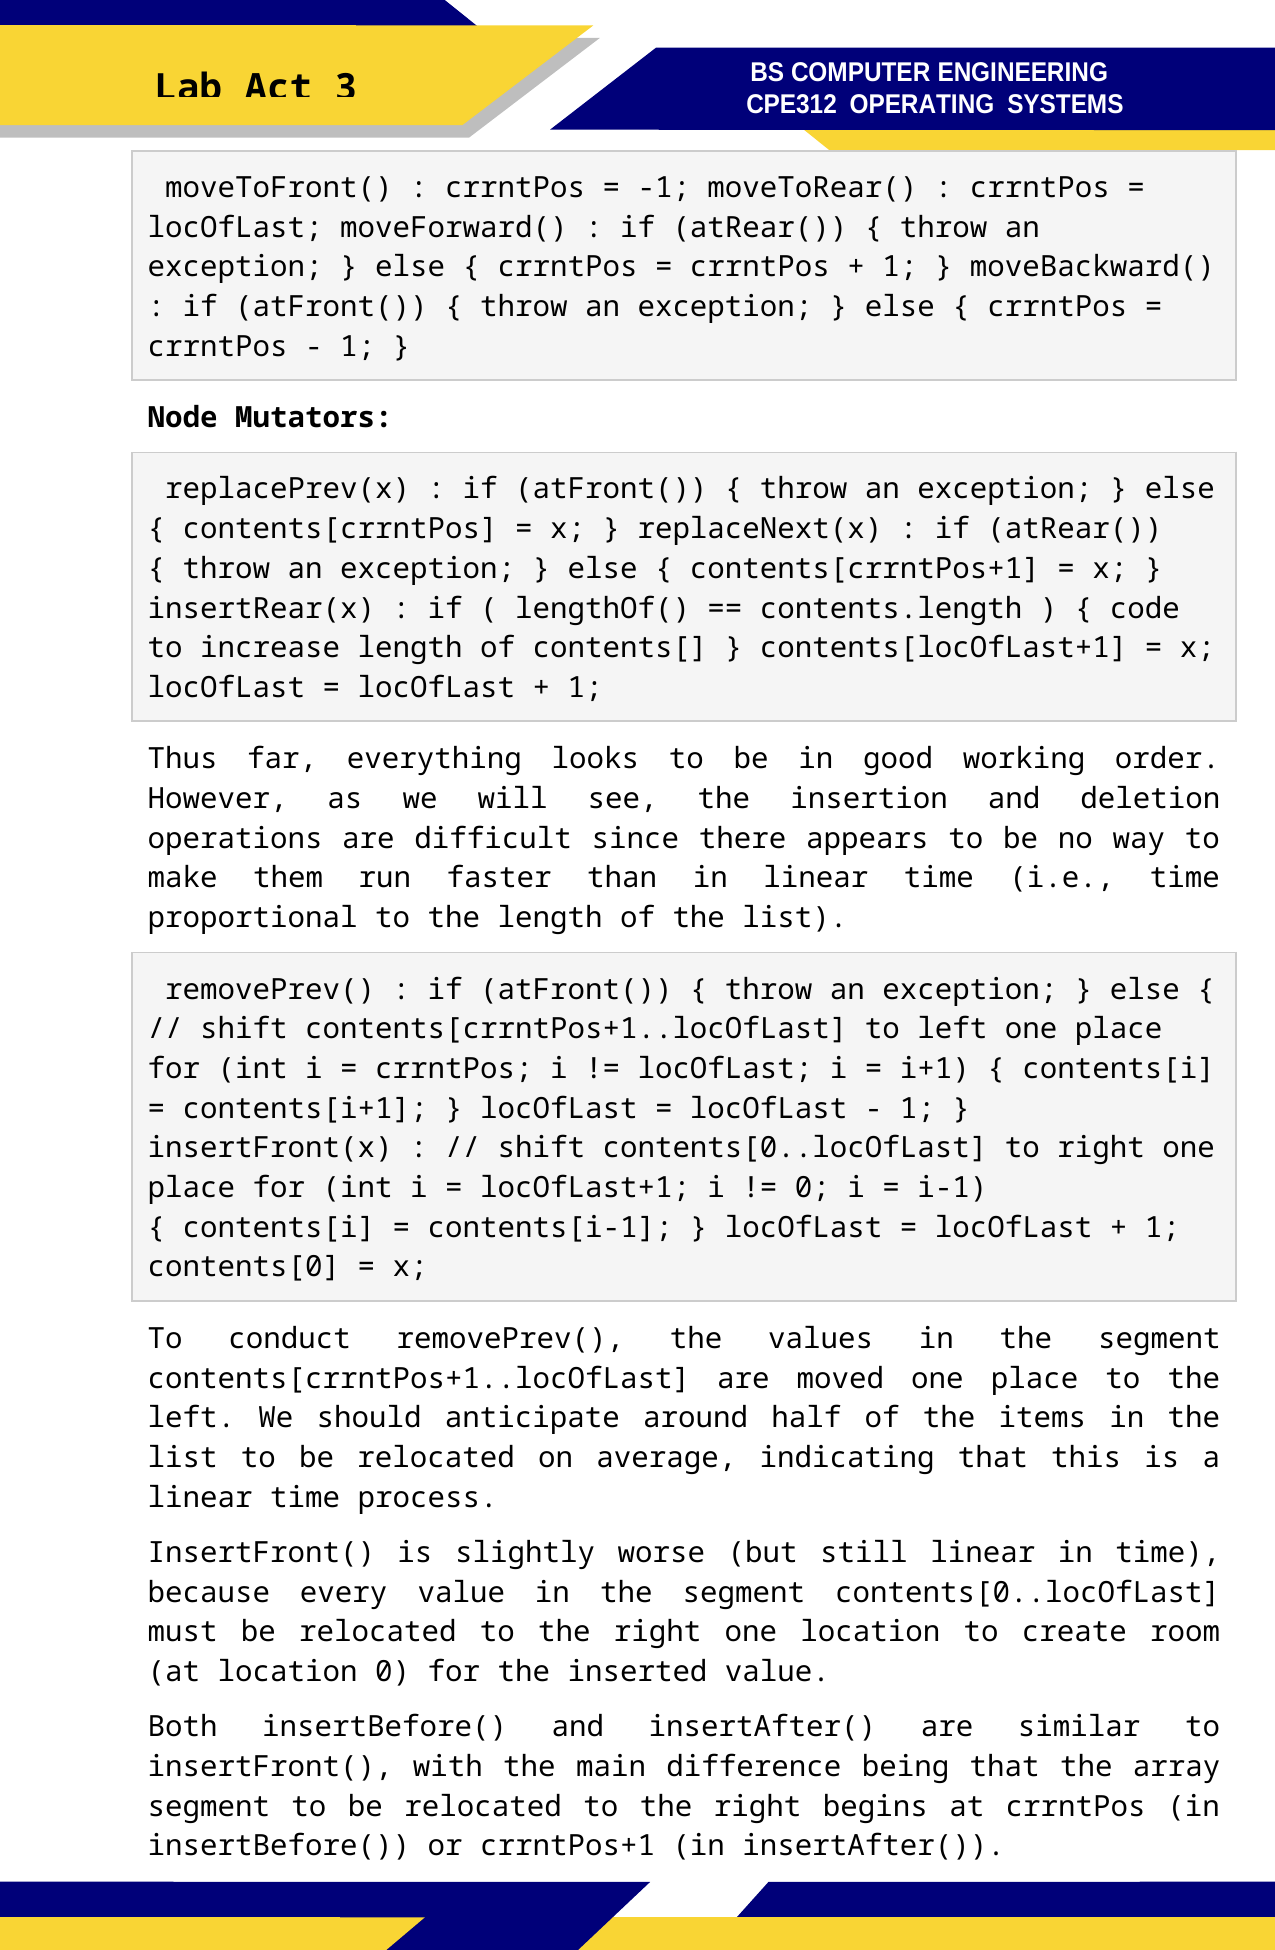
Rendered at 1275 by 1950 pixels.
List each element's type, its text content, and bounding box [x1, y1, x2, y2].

text replacePrev(x) : if (atFront()) { throw an exception; } else { contents[crrntPos] = x; } replaceNext(x) : if (atRear()) { throw an exception; } else { contents[crrntPos+1] = x; } insertRear(x) : if ( lengthOf() == contents.length ) { code to increase length of contents[] } contents[locOfLast+1] = x; locOfLast = locOfLast + 1; [133, 453, 1235, 720]
text removePrev() : if (atFront()) { throw an exception; } else { // shift contents[crrntPos+1..locOfLast] to left one place for (int i = crrntPos; i != locOfLast; i = i+1) { contents[i] = contents[i+1]; } locOfLast = locOfLast - 1; } insertFront(x) : // shift contents[0..locOfLast] to right one place for (int i = locOfLast+1; i != 0; i = i-1) { contents[i] = contents[i-1]; } locOfLast = locOfLast + 1; contents[0] = x; [133, 953, 1235, 1300]
text To conduct removePrev(), the values in the segment contents[crrntPos+1..locOfLast] are moved one place to the left. We should anticipate around half of the items in the list to be relocated on average, indicating that this is a linear time process. [147, 1317, 1221, 1516]
text Both insertBefore() and insertAfter() are similar to insertFront(), with the main difference being that the array segment to be relocated to the right begins at crrntPos (in insertBefore()) or crrntPos+1 (in insertAfter()). [147, 1706, 1221, 1864]
text InsertFront() is slightly worse (but still linear in time), because every value in the segment contents[0..locOfLast] must be relocated to the right one location to create room (at location 0) for the inserted value. [147, 1531, 1221, 1690]
text Thus far, everything looks to be in good working order. However, as we will see, the insertion and deletion operations are difficult since there appears to be no way to make them run faster than in linear time (i.e., time proportional to the length of the list). [147, 738, 1221, 936]
text moveToFront() : crrntPos = -1; moveToRear() : crrntPos = locOfLast; moveForward() : if (atRear()) { throw an exception; } else { crrntPos = crrntPos + 1; } moveBackward() : if (atFront()) { throw an exception; } else { crrntPos = crrntPos - 1; } [133, 152, 1235, 379]
text Node Mutators: [147, 396, 1221, 436]
